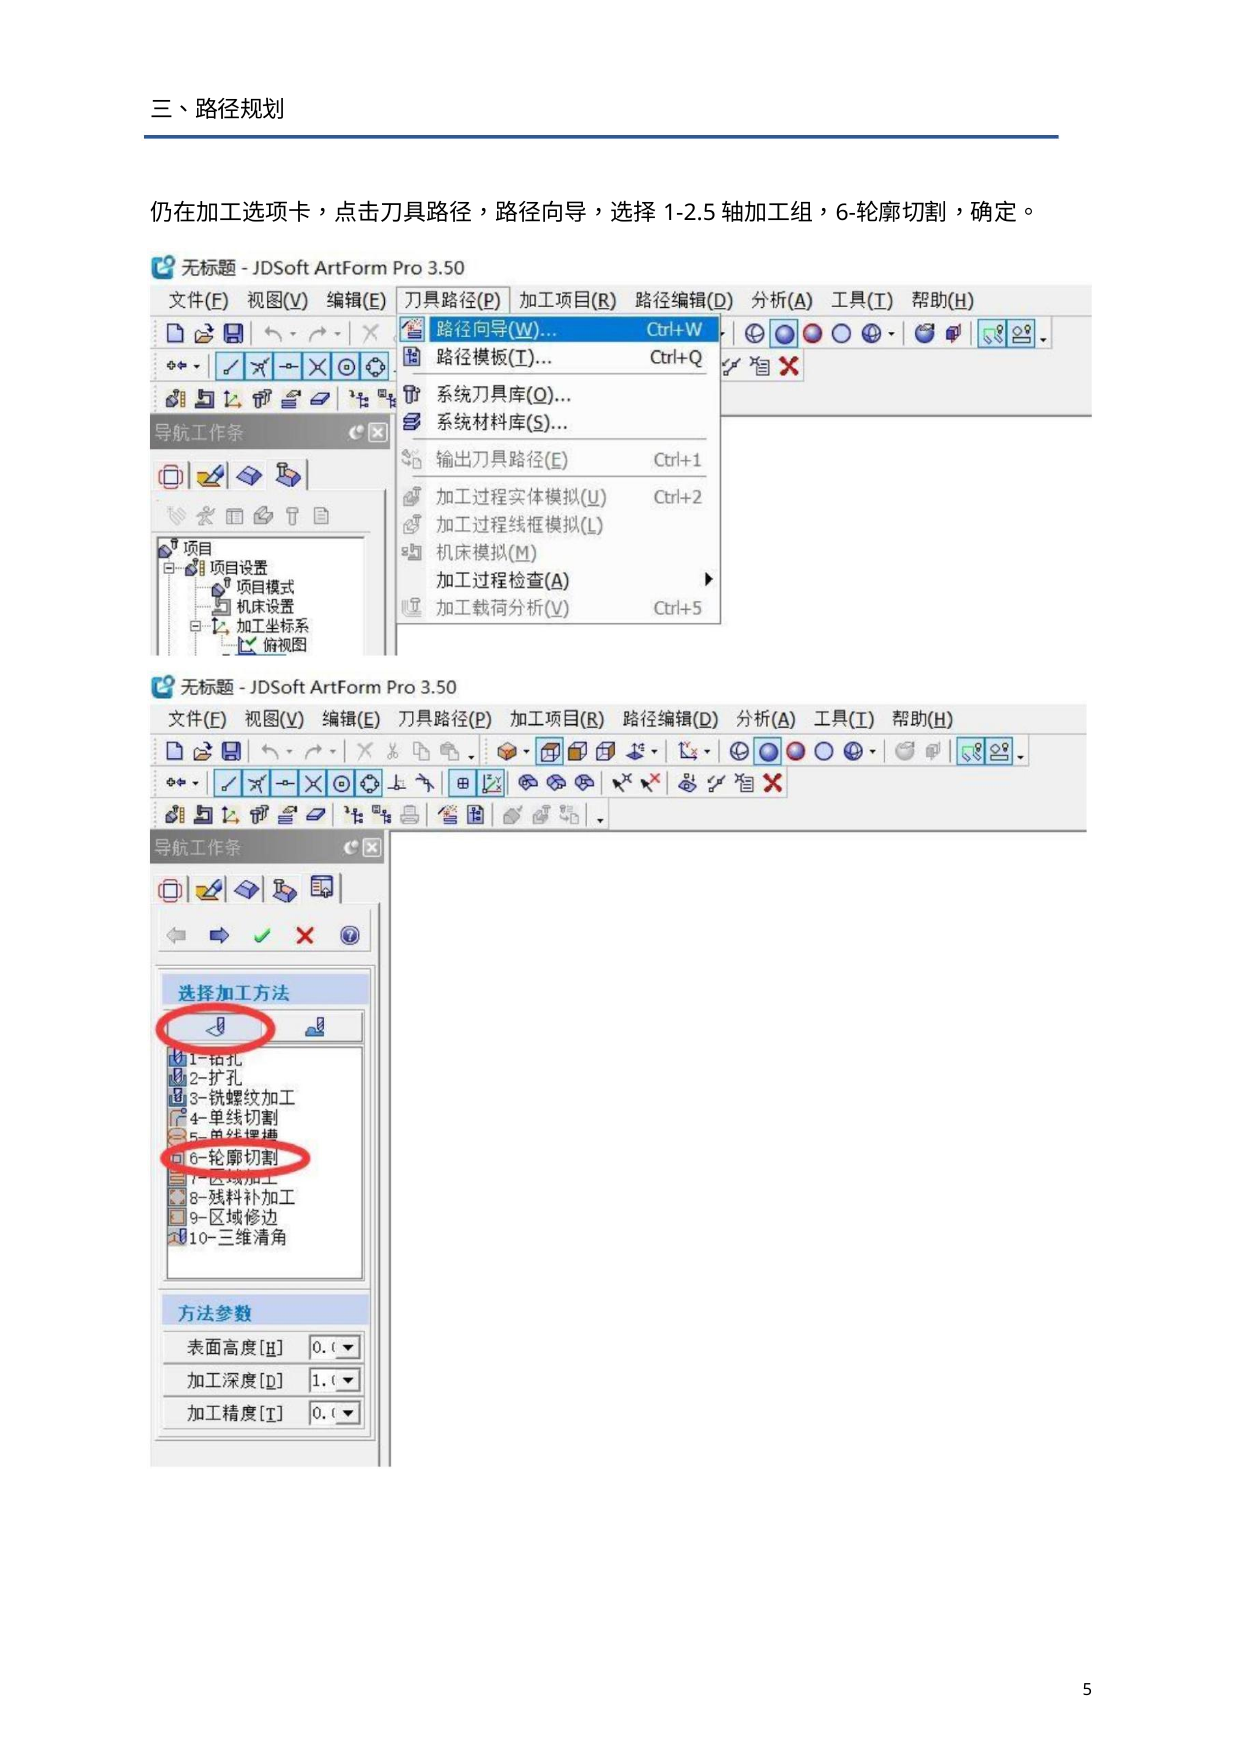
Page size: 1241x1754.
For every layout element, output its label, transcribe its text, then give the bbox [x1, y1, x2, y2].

text 三、路径规划 [150, 93, 1230, 123]
text 5 [1082, 1681, 1230, 1699]
text 仍在加工选项卡，点击刀具路径，路径向导，选择 1-2.5 轴加工组，6-轮廓切割，确定。 [150, 196, 1230, 226]
picture [141, 131, 1061, 141]
picture [147, 668, 1089, 1469]
picture [147, 248, 1094, 658]
